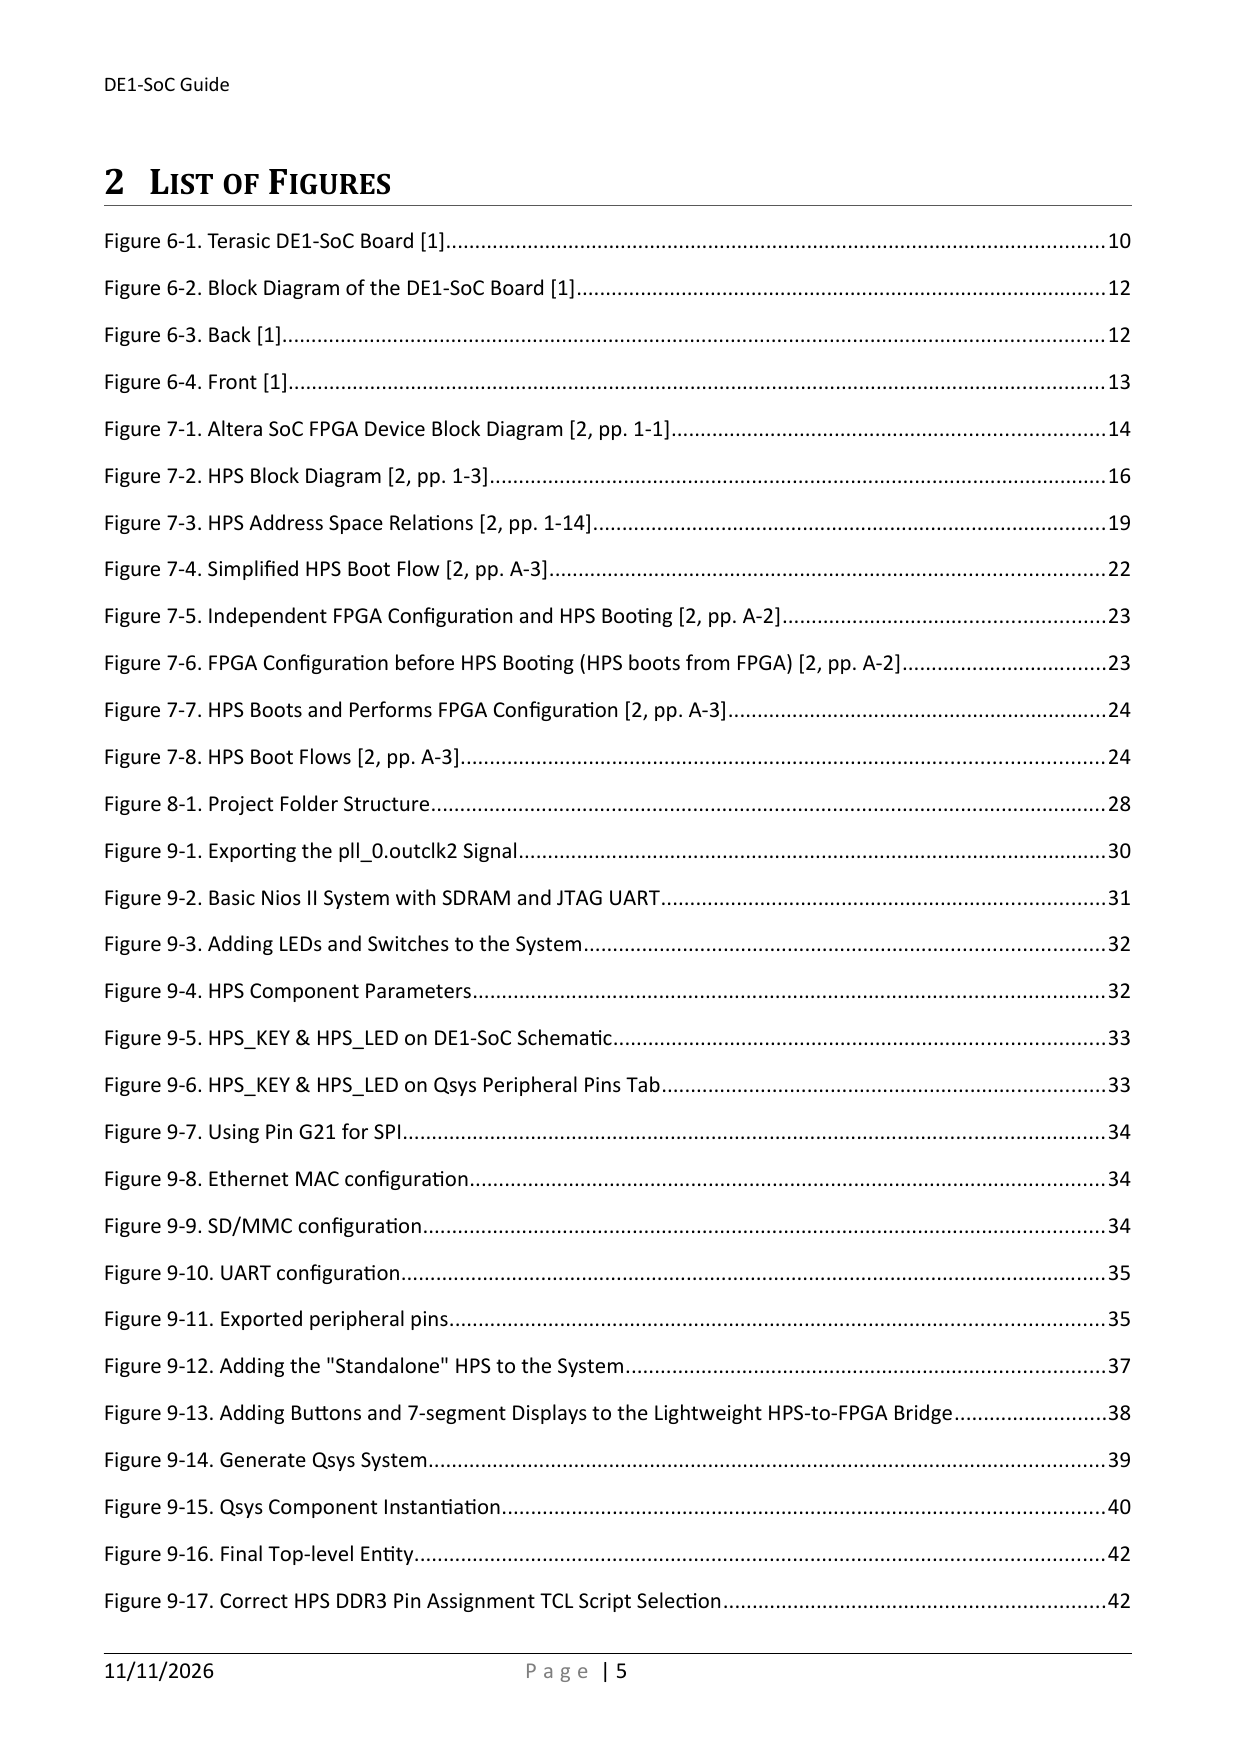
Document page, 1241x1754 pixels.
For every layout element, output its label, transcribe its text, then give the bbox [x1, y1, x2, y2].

text Figure 9-15. Qsys Component Instantiation 40 [103, 1492, 1132, 1520]
text Figure 9-8. Ethernet MAC configuration 34 [103, 1164, 1132, 1192]
text Figure 6-4. Front [1] 13 [103, 367, 1132, 395]
text Figure 7-5. Independent FPGA Configuration and HPS Booting [2, pp. A-2] 23 [103, 601, 1132, 629]
text Figure 9-5. HPS_KEY & HPS_LED on DE1-SoC Schematic 33 [103, 1023, 1132, 1051]
text Figure 9-6. HPS_KEY & HPS_LED on Qsys Peripheral Pins Tab 33 [103, 1070, 1132, 1098]
text Figure 7-2. HPS Block Diagram [2, pp. 1-3] 16 [103, 461, 1132, 489]
text Figure 7-3. HPS Address Space Relations [2, pp. 1-14] 19 [103, 508, 1132, 536]
text Figure 7-1. Altera SoC FPGA Device Block Diagram [2, pp. 1-1] 14 [103, 414, 1132, 442]
text Figure 7-7. HPS Boots and Performs FPGA Configuration [2, pp. A-3] 24 [103, 695, 1132, 723]
subtitle List of Figures [103, 159, 1132, 206]
text Figure 9-11. Exported peripheral pins 35 [103, 1304, 1132, 1332]
text Figure 9-4. HPS Component Parameters 32 [103, 976, 1132, 1004]
text Figure 8-1. Project Folder Structure 28 [103, 789, 1132, 817]
text Figure 6-3. Back [1] 12 [103, 320, 1132, 348]
text Figure 9-16. Final Top-level Entity 42 [103, 1539, 1132, 1567]
text Figure 9-14. Generate Qsys System 39 [103, 1445, 1132, 1473]
text Figure 9-17. Correct HPS DDR3 Pin Assignment TCL Script Selection 42 [103, 1586, 1132, 1614]
text Figure 9-2. Basic Nios II System with SDRAM and JTAG UART 31 [103, 883, 1132, 911]
text Figure 6-1. Terasic DE1-SoC Board [1] 10 [103, 226, 1132, 254]
text Figure 6-2. Block Diagram of the DE1-SoC Board [1] 12 [103, 273, 1132, 301]
text Figure 7-8. HPS Boot Flows [2, pp. A-3] 24 [103, 742, 1132, 770]
text Figure 9-3. Adding LEDs and Switches to the System 32 [103, 929, 1132, 957]
text Figure 9-10. UART configuration 35 [103, 1258, 1132, 1286]
text Figure 7-6. FPGA Configuration before HPS Booting (HPS boots from FPGA) [2, pp. A-2] 23 [103, 648, 1132, 676]
text Figure 7-4. Simplified HPS Boot Flow [2, pp. A-3] 22 [103, 554, 1132, 582]
text Figure 9-7. Using Pin G21 for SPI 34 [103, 1117, 1132, 1145]
text Figure 9-13. Adding Buttons and 7-segment Displays to the Lightweight HPS-to-FPGA Bridge 38 [103, 1398, 1132, 1426]
text Figure 9-1. Exporting the pll_0.outclk2 Signal 30 [103, 836, 1132, 864]
text Figure 9-12. Adding the "Standalone" HPS to the System 37 [103, 1351, 1132, 1379]
text Figure 9-9. SD/MMC configuration 34 [103, 1211, 1132, 1239]
